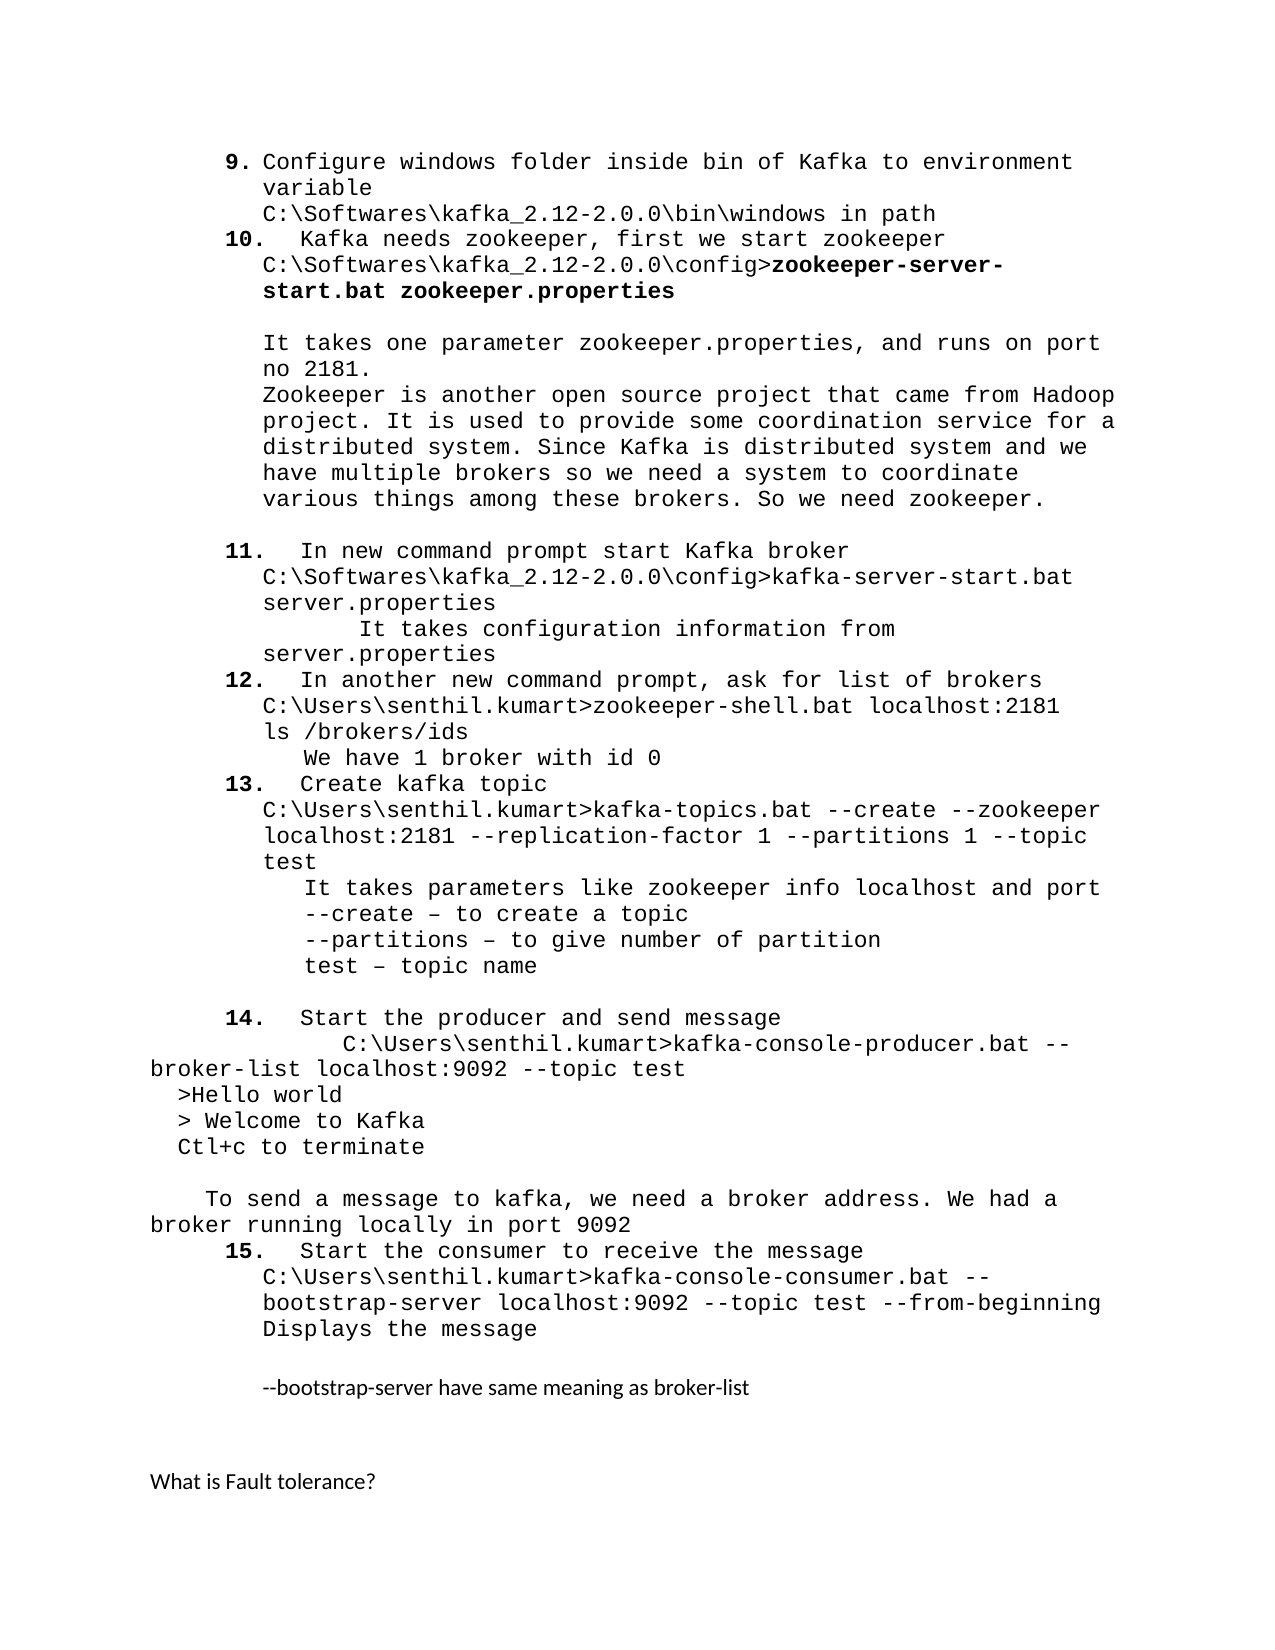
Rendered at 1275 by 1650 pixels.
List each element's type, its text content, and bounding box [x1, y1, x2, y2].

list C:\Users\senthil.kumart>kafka-console-consumer.bat --bootstrap-server localhost:9092 --topic test --from-beginning [262, 1265, 1125, 1317]
list In another new command prompt, ask for list of brokers [225, 669, 1125, 695]
list --create – to create a topic [262, 902, 1125, 928]
list Kafka needs zookeeper, first we start zookeeper [225, 228, 1125, 254]
list --bootstrap-server have same meaning as broker-list [262, 1373, 1125, 1401]
list Start the consumer to receive the message [225, 1239, 1125, 1265]
list test – topic name [262, 954, 1125, 980]
list C:\Softwares\kafka_2.12-2.0.0\config>kafka-server-start.bat server.properties [262, 565, 1125, 617]
list Create kafka topic [225, 772, 1125, 798]
list It takes configuration information from server.properties [262, 617, 1125, 669]
list It takes parameters like zookeeper info localhost and port [262, 876, 1125, 902]
text >Hello world [150, 1084, 1125, 1110]
list It takes one parameter zookeeper.properties, and runs on port no 2181. [262, 332, 1125, 383]
list --partitions – to give number of partition [262, 928, 1125, 954]
text > Welcome to Kafka [150, 1110, 1125, 1136]
list C:\Softwares\kafka_2.12-2.0.0\config>zookeeper-server-start.bat zookeeper.properties [262, 254, 1125, 306]
text To send a message to kafka, we need a broker address. We had a broker running locally in port 9092 [150, 1187, 1125, 1239]
list We have 1 broker with id 0 [262, 747, 1125, 772]
text What is Fault tolerance? [150, 1467, 1125, 1495]
list Configure windows folder inside bin of Kafka to environment variable [225, 150, 1125, 202]
text Ctl+c to terminate [150, 1136, 1125, 1162]
list Start the producer and send message [225, 1006, 1125, 1032]
list C:\Users\senthil.kumart>kafka-topics.bat --create --zookeeper localhost:2181 --replication-factor 1 --partitions 1 --topic test [262, 798, 1125, 876]
list Displays the message [262, 1317, 1125, 1343]
list Zookeeper is another open source project that came from Hadoop project. It is used to provide some coordination service for a distributed system. Since Kafka is distributed system and we have multiple brokers so we need a system to coordinate various things among these brokers. So we need zookeeper. [262, 383, 1125, 513]
list In new command prompt start Kafka broker [225, 539, 1125, 565]
list C:\Users\senthil.kumart>zookeeper-shell.bat localhost:2181 ls /brokers/ids [262, 695, 1125, 747]
text C:\Users\senthil.kumart>kafka-console-producer.bat --broker-list localhost:9092 --topic test [150, 1032, 1125, 1084]
list C:\Softwares\kafka_2.12-2.0.0\bin\windows in path [262, 202, 1125, 228]
